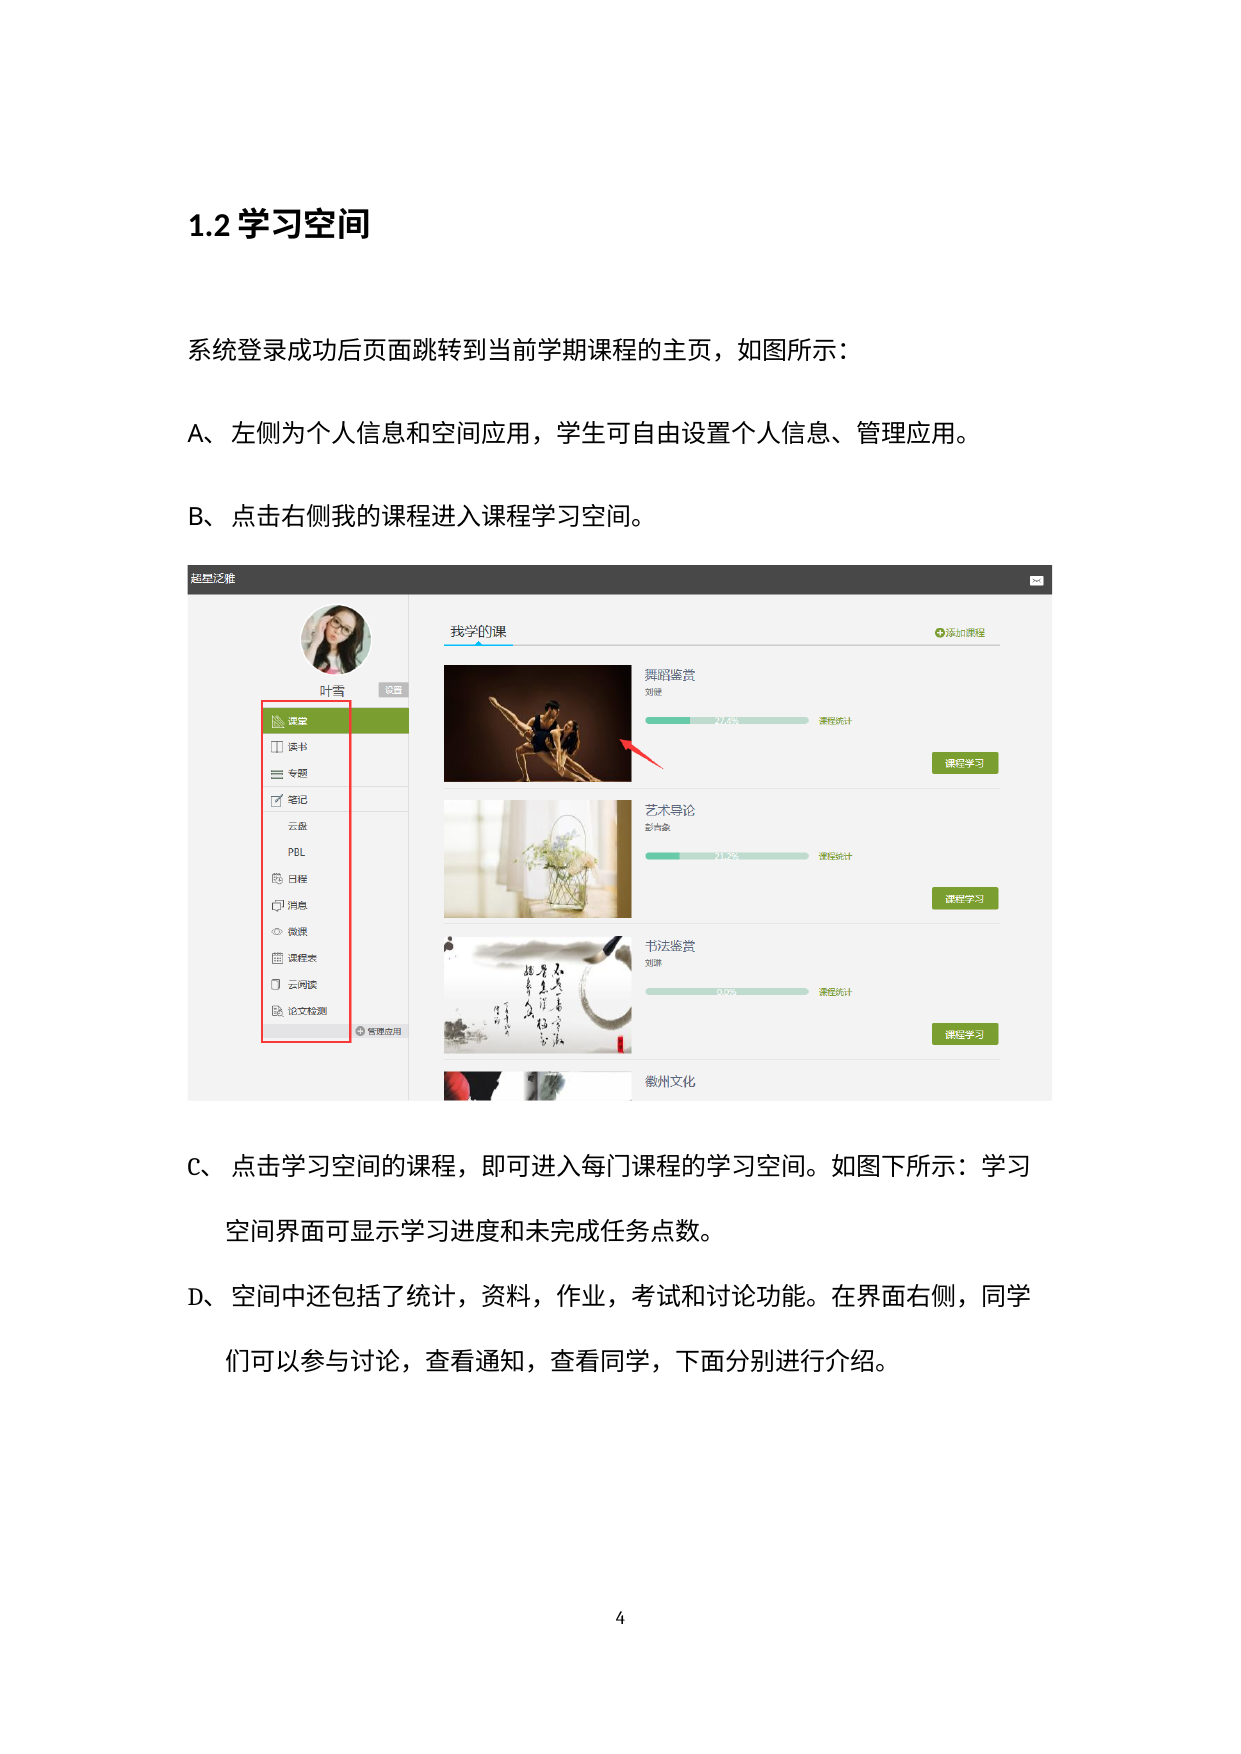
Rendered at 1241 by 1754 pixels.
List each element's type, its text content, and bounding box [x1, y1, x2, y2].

list 点击学习空间的课程，即可进入每门课程的学习空间。如图下所示：学习空间界面可显示学习进度和未完成任务点数。 [187, 1132, 1053, 1262]
text 系统登录成功后页面跳转到当前学期课程的主页，如图所示： [187, 316, 1053, 381]
list 空间中还包括了统计，资料，作业，考试和讨论功能。在界面右侧，同学们可以参与讨论，查看通知，查看同学，下面分别进行介绍。 [187, 1262, 1053, 1392]
list 左侧为个人信息和空间应用，学生可自由设置个人信息、管理应用。 [187, 399, 1053, 464]
list 点击右侧我的课程进入课程学习空间。 [187, 482, 1053, 547]
subtitle 1.2学习空间 [187, 189, 1053, 254]
picture [187, 565, 1053, 1101]
